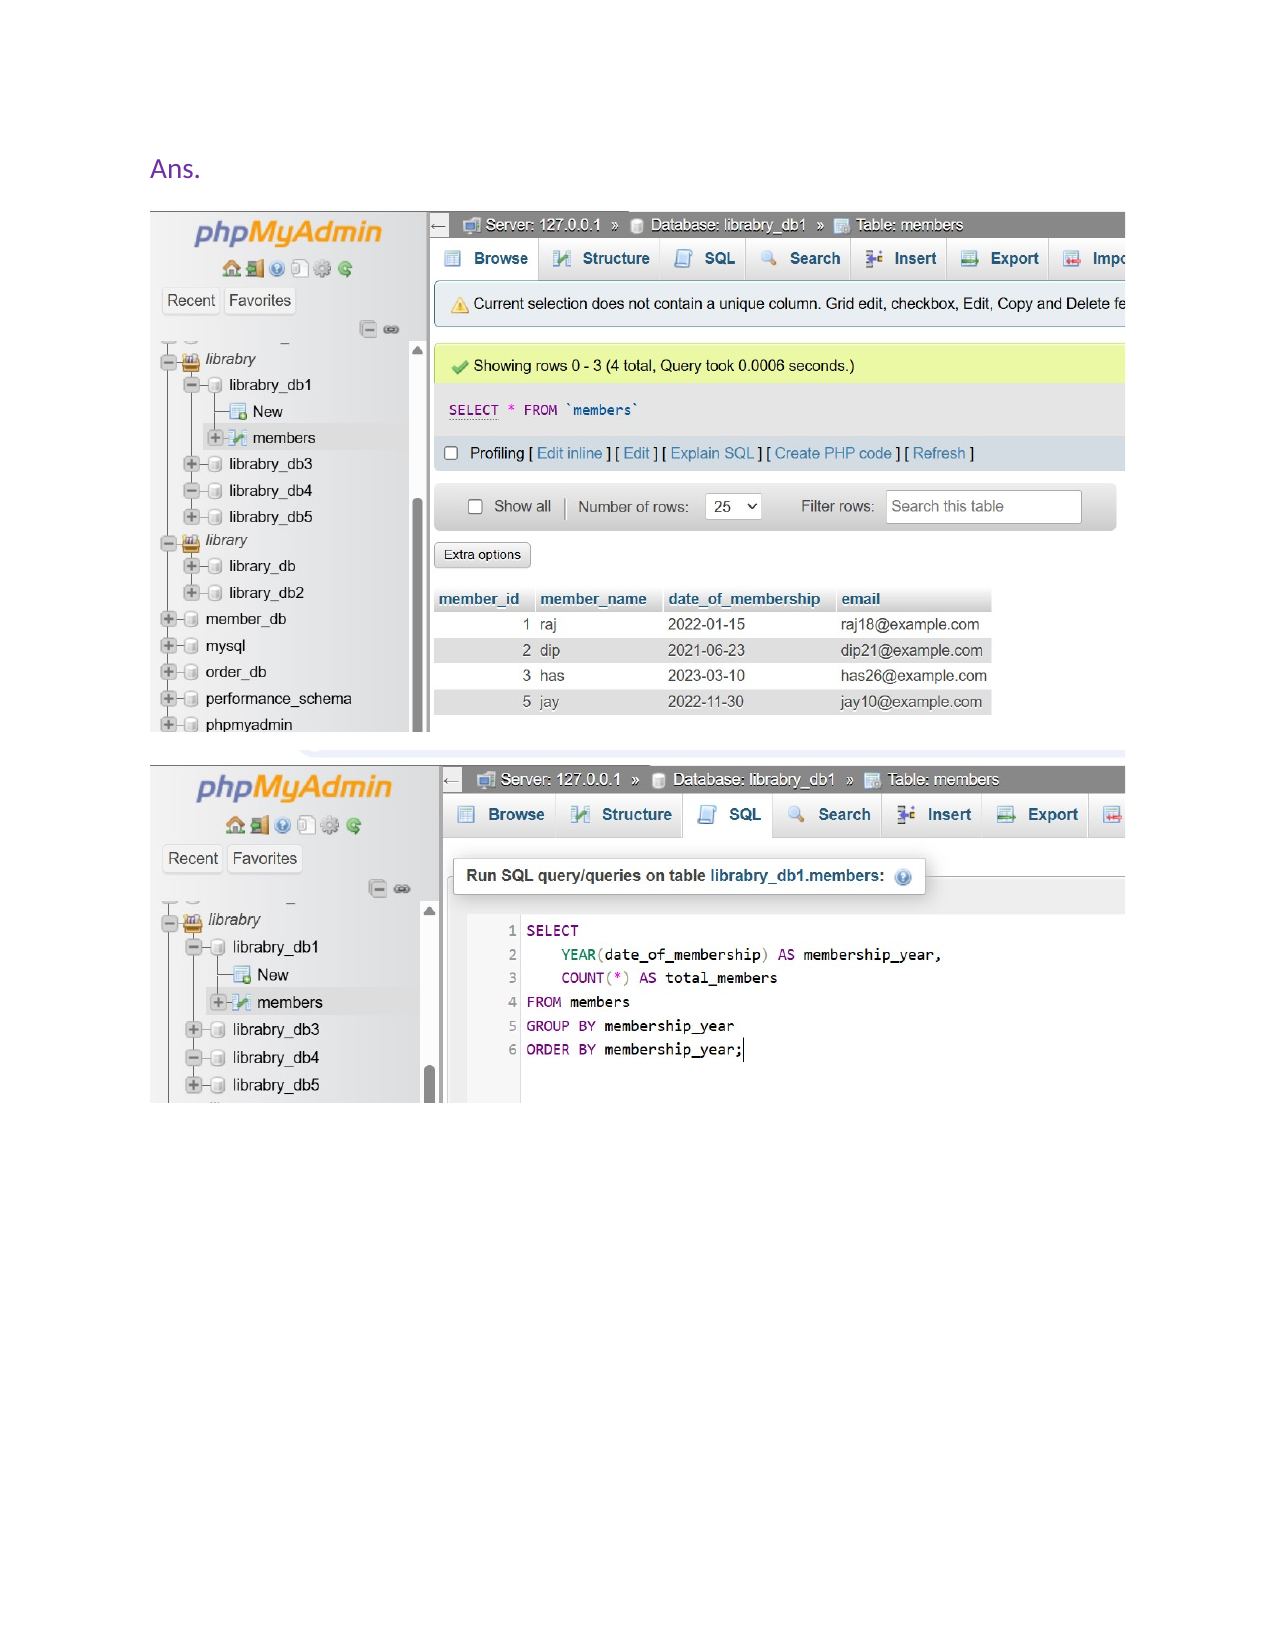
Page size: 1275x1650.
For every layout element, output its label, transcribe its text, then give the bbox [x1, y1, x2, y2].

picture [150, 205, 1125, 732]
text Ans. [150, 150, 1125, 186]
picture [150, 750, 1125, 1103]
